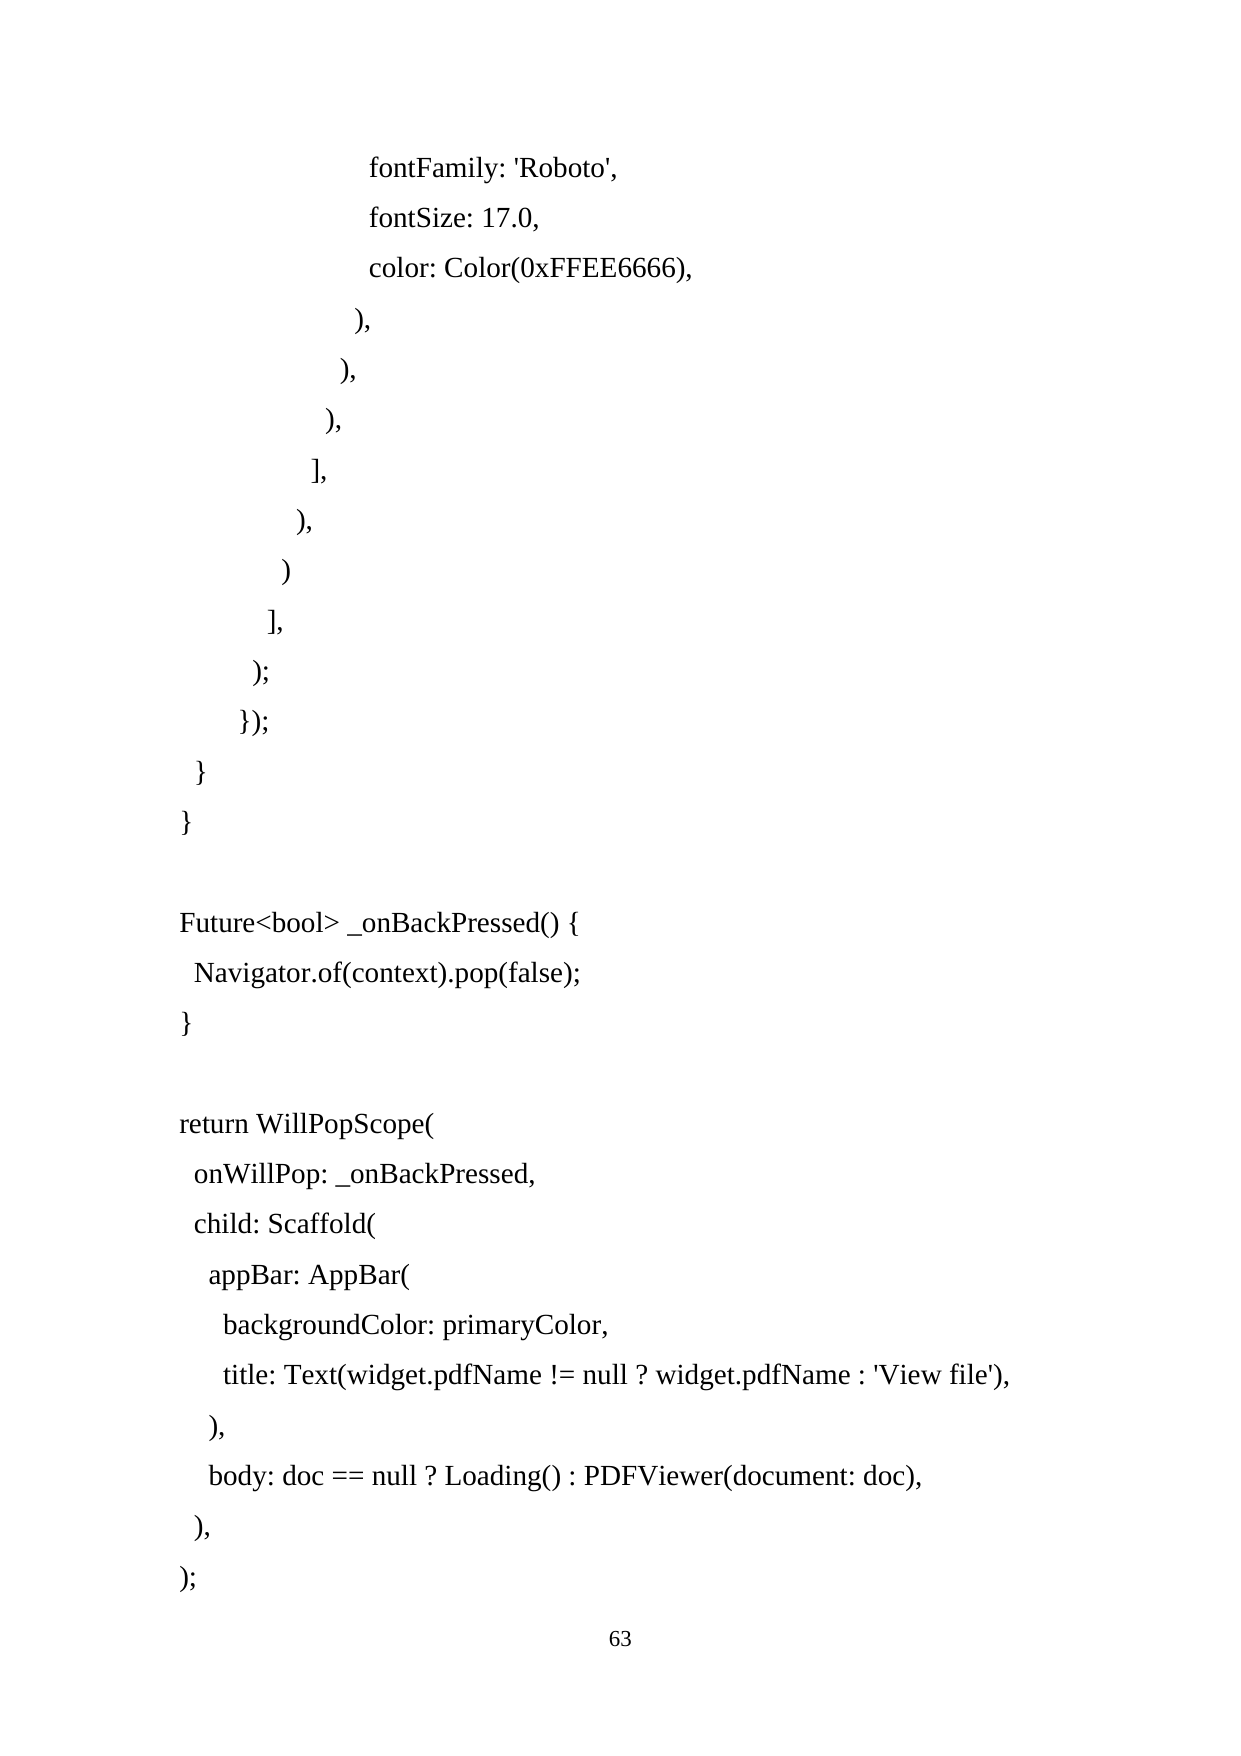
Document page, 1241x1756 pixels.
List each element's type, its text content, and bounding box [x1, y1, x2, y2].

text } [150, 754, 1090, 787]
text ), [150, 402, 1090, 435]
text ), [150, 1408, 1090, 1441]
text ), [150, 502, 1090, 536]
text } [150, 1005, 1090, 1039]
text ) [150, 552, 1090, 586]
text ), [150, 351, 1090, 385]
text ); [150, 1559, 1090, 1592]
text ), [150, 1508, 1090, 1542]
text title: Text(widget.pdfName != null ? widget.pdfName : 'View file'), [150, 1357, 1090, 1391]
text ], [150, 603, 1090, 636]
text }); [150, 703, 1090, 737]
text body: doc == null ? Loading() : PDFViewer(document: doc), [150, 1458, 1090, 1492]
text Future<bool> _onBackPressed() { [150, 905, 1090, 938]
text fontSize: 17.0, [150, 200, 1090, 234]
text fontFamily: 'Roboto', [150, 150, 1090, 183]
text } [150, 804, 1090, 838]
text ); [150, 653, 1090, 687]
text backgroundColor: primaryColor, [150, 1307, 1090, 1341]
text return WillPopScope( [150, 1106, 1090, 1139]
text color: Color(0xFFEE6666), [150, 251, 1090, 284]
text ], [150, 452, 1090, 485]
text appBar: AppBar( [150, 1257, 1090, 1290]
text onWillPop: _onBackPressed, [150, 1156, 1090, 1190]
text child: Scaffold( [150, 1207, 1090, 1240]
text Navigator.of(context).pop(false); [150, 955, 1090, 988]
text ), [150, 301, 1090, 334]
